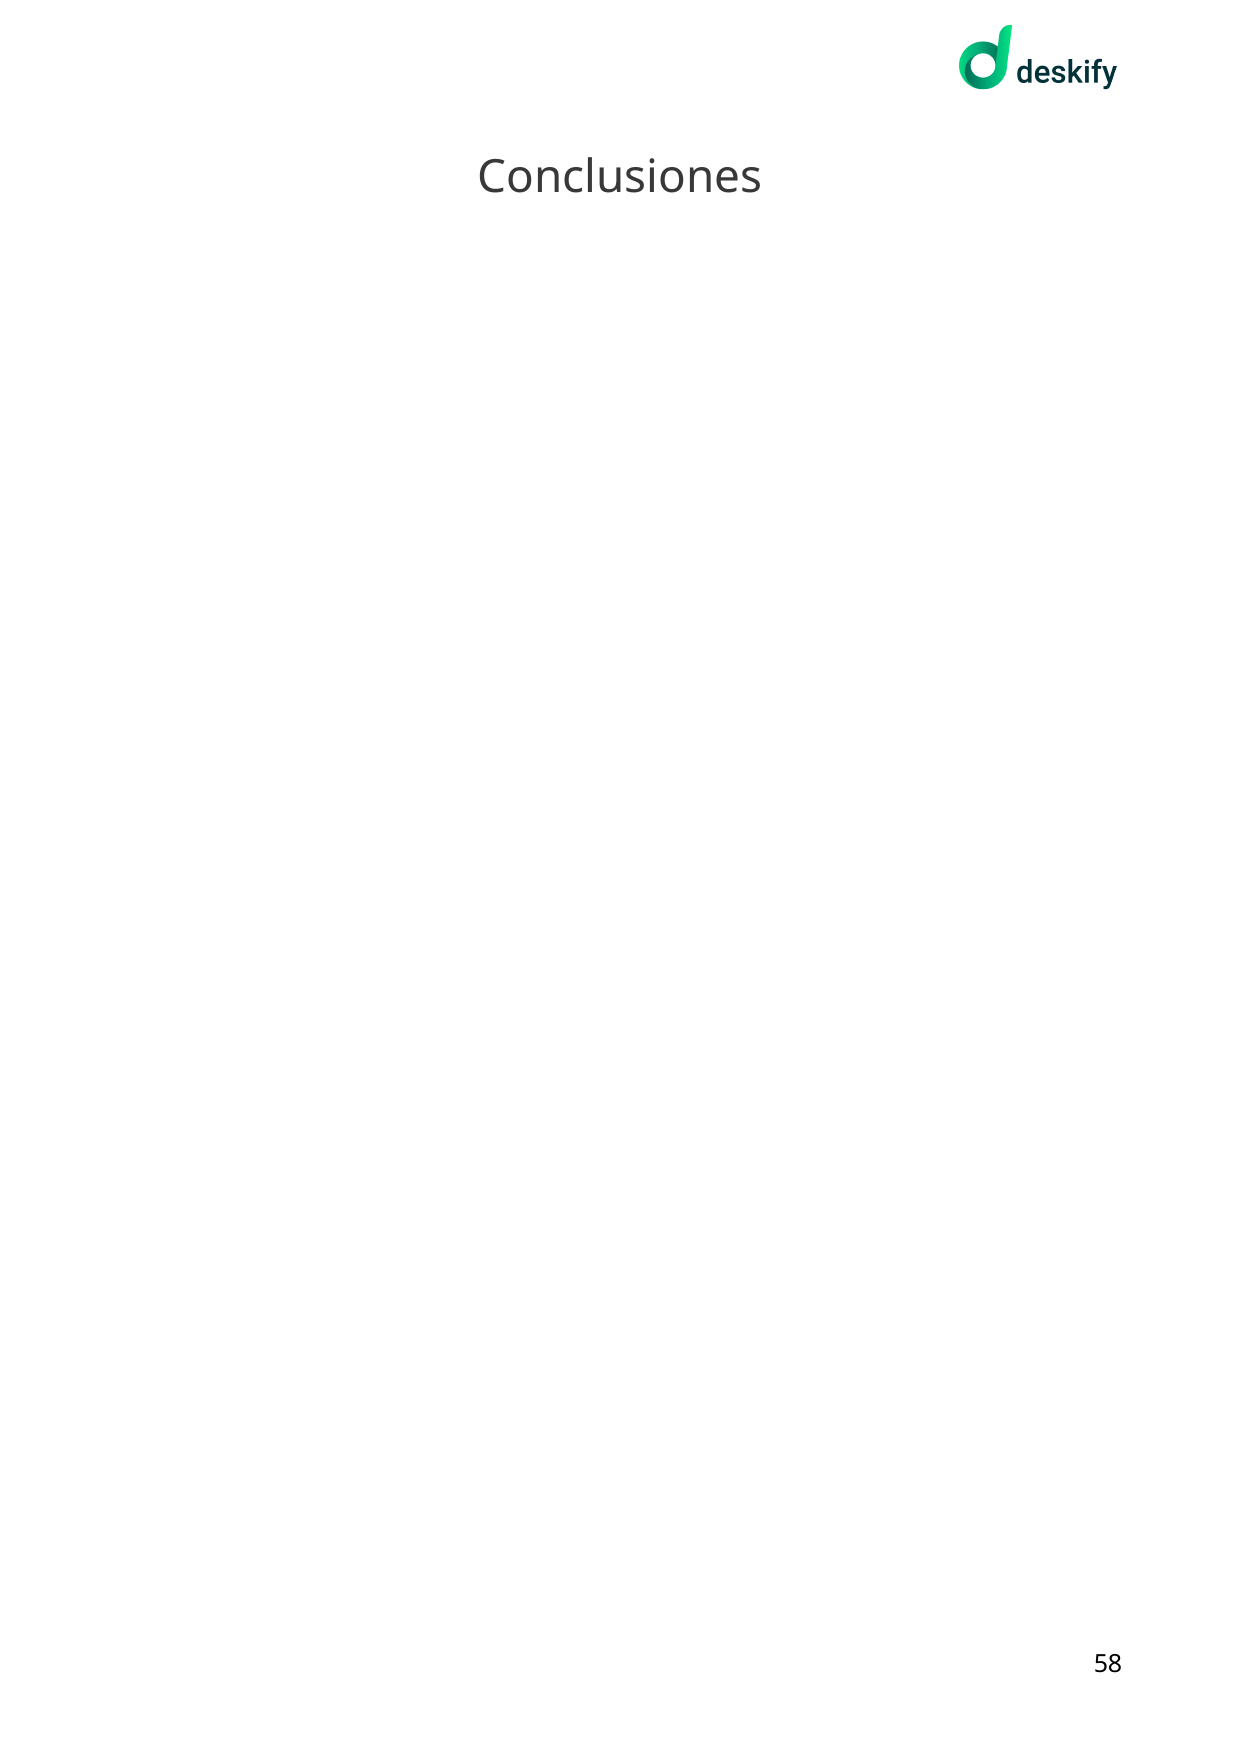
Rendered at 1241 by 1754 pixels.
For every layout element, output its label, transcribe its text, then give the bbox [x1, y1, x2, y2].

subtitle Conclusiones [118, 143, 1122, 206]
picture [953, 22, 1127, 92]
